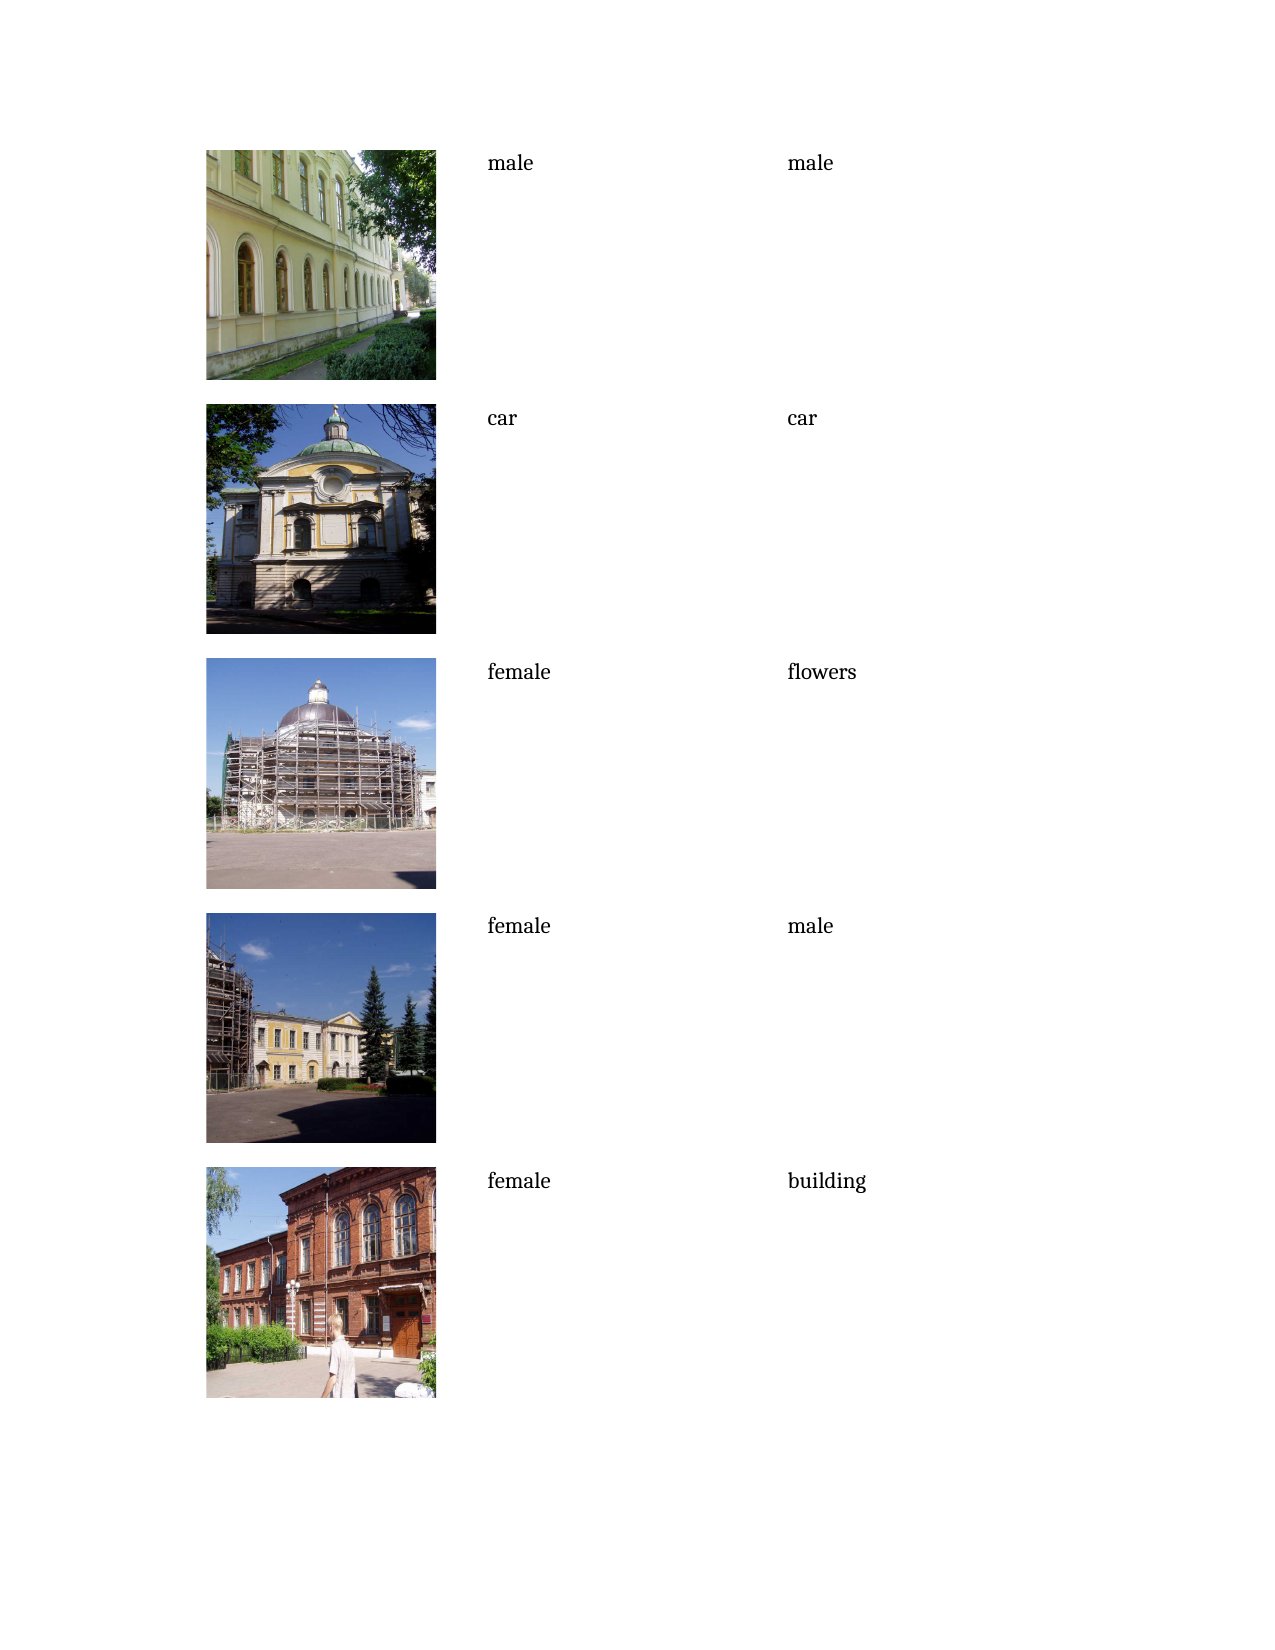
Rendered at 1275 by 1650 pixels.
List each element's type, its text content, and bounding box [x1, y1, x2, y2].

table_cell female [476, 1168, 776, 1422]
table_cell female [476, 659, 776, 913]
table_cell male [776, 150, 1076, 404]
picture [206, 404, 437, 634]
table_cell male [776, 913, 1076, 1167]
picture [206, 150, 437, 380]
table_cell [176, 913, 476, 1167]
table_cell car [776, 404, 1076, 659]
table_cell [176, 404, 476, 659]
table_cell [176, 150, 476, 404]
table_cell flowers [776, 659, 1076, 913]
table_cell [176, 659, 476, 913]
table_cell building [776, 1168, 1076, 1422]
table_cell female [476, 913, 776, 1167]
picture [206, 1167, 437, 1398]
picture [206, 913, 437, 1143]
table_cell car [476, 404, 776, 659]
table_cell male [476, 150, 776, 404]
picture [206, 658, 437, 889]
table_cell [176, 1168, 476, 1422]
